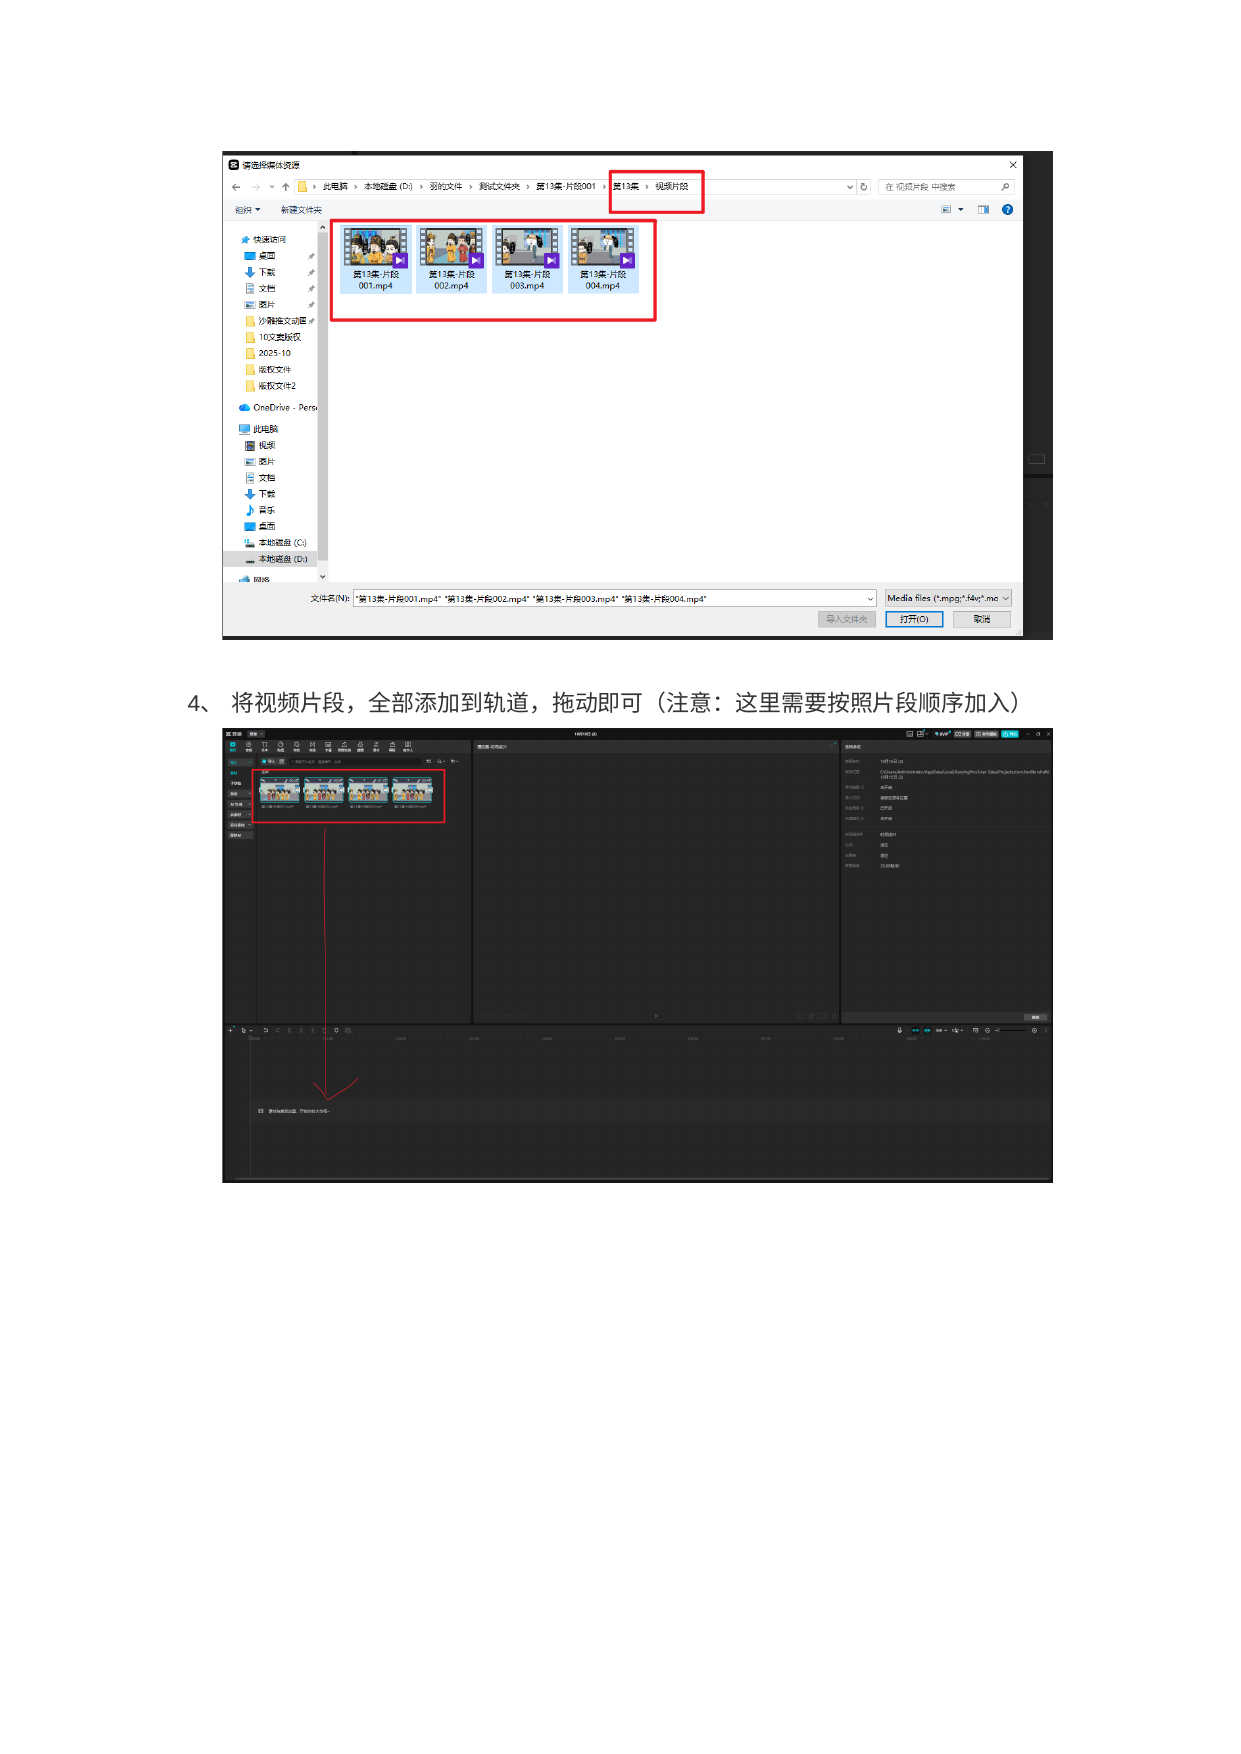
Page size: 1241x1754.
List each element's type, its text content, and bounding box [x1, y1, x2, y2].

picture [222, 151, 1053, 640]
picture [222, 728, 1053, 1183]
list 将视频片段，全部添加到轨道，拖动即可（注意：这里需要按照片段顺序加入） [187, 682, 1053, 722]
